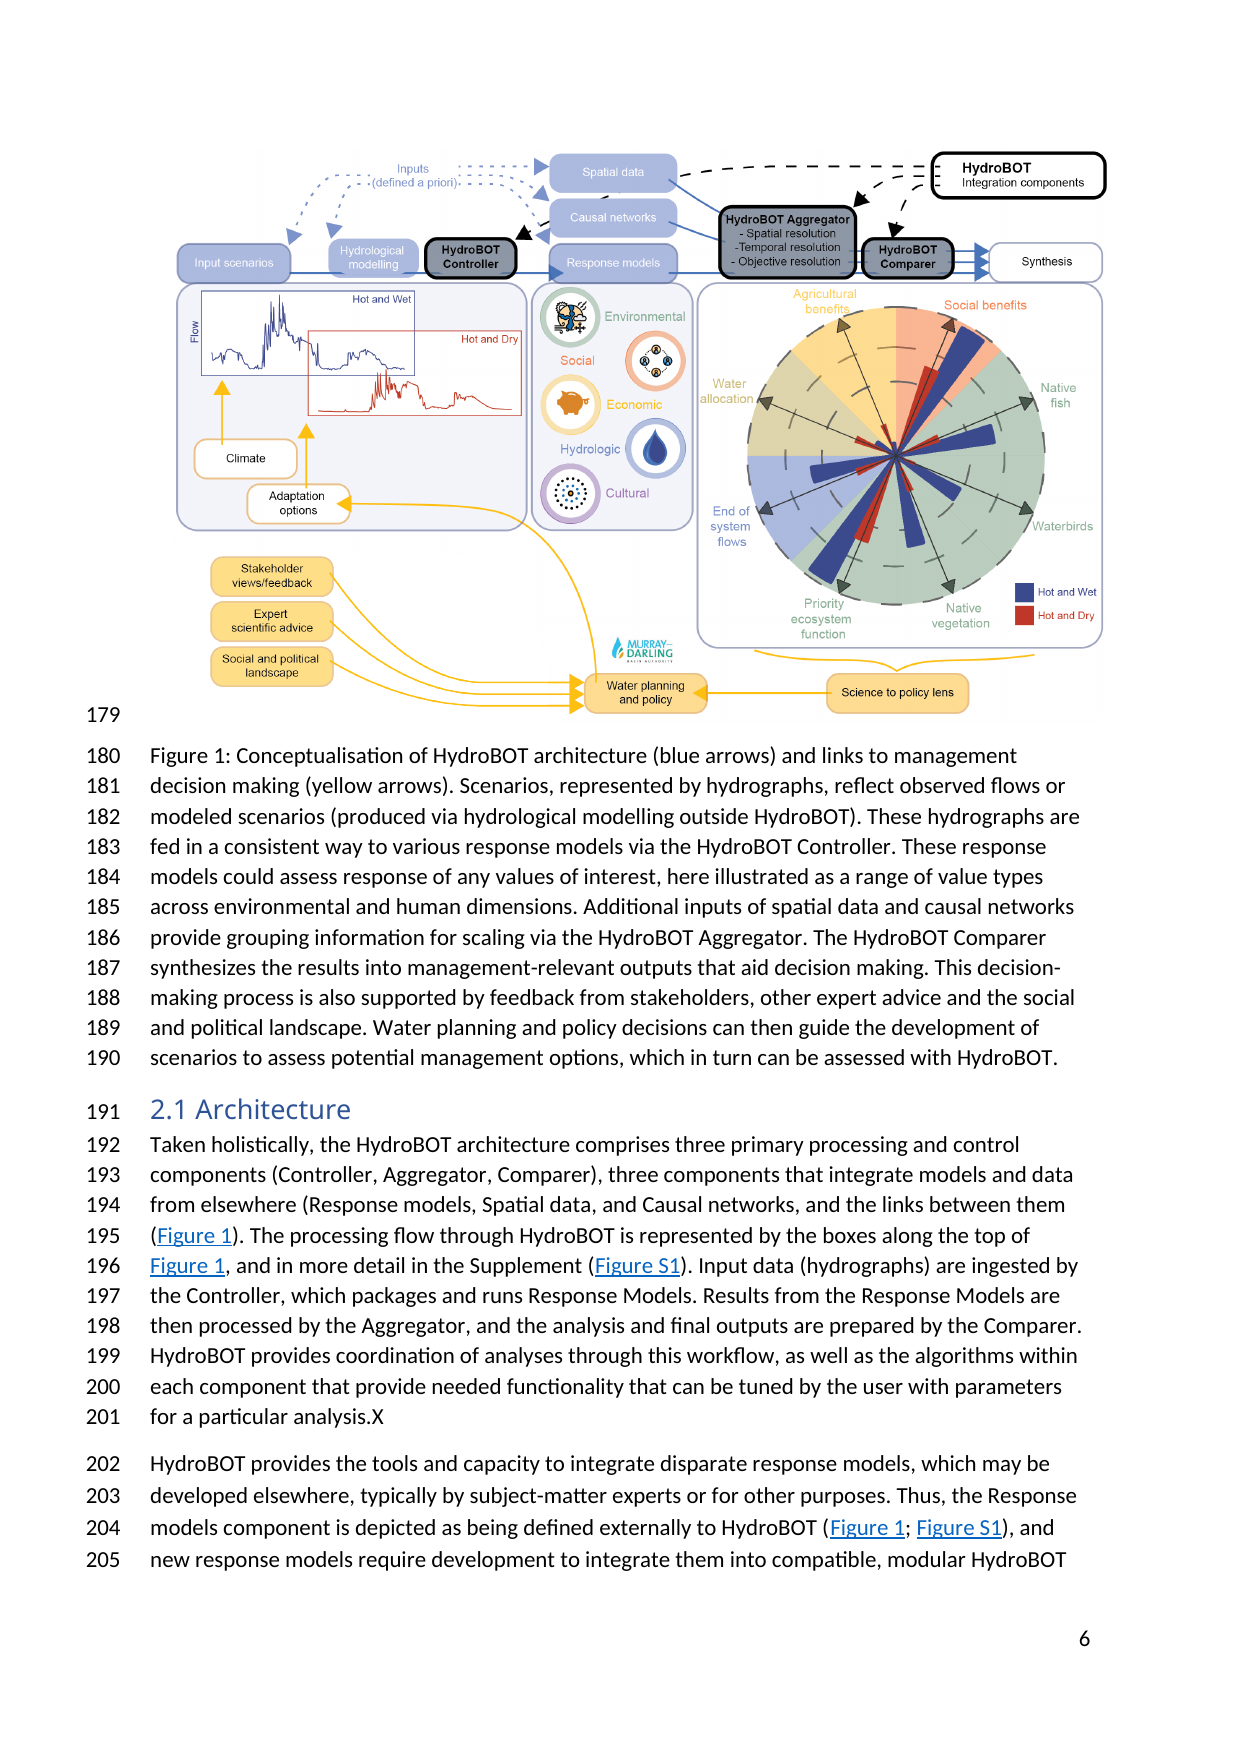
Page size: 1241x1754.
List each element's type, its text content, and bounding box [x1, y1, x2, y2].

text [150, 1449, 1090, 1573]
picture [168, 150, 1109, 723]
subtitle 2.1 Architecture [150, 1090, 1090, 1127]
